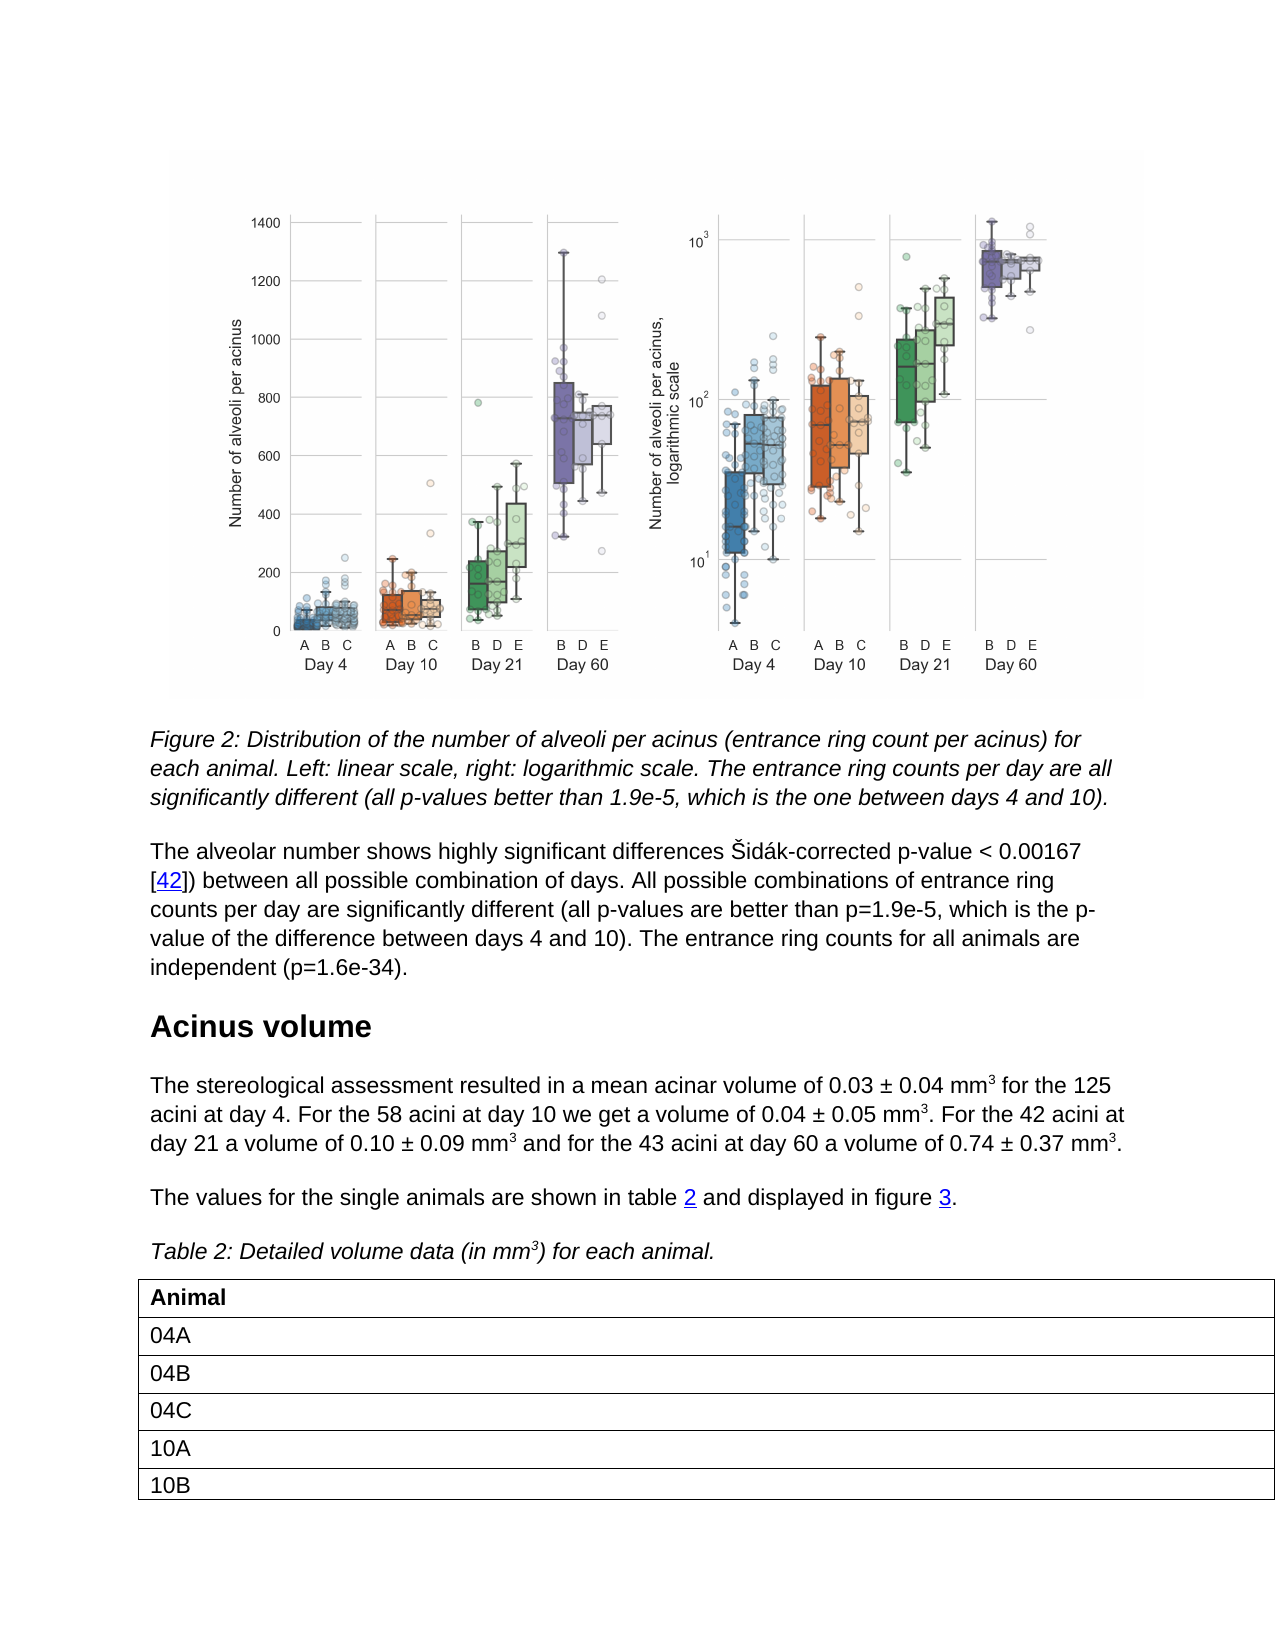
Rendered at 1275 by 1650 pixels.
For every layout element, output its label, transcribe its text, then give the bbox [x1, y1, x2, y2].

text Table 2: Detailed volume data (in mm3) for each animal. [150, 1238, 1125, 1264]
subtitle Acinus volume [150, 1008, 1125, 1043]
table_cell 10A [139, 1431, 1274, 1467]
table_header Animal [139, 1280, 1274, 1317]
picture [168, 150, 1144, 699]
text Figure 2: Distribution of the number of alveoli per acinus (entrance ring count per acinus) for each animal. Left: linear scale, right: logarithmic scale. The entrance ring counts per day are all significantly different (all p-values better than 1.9e-5, which is the one between days 4 and 10). [150, 726, 1125, 810]
table_cell 04B [139, 1356, 1274, 1392]
table_cell 04A [139, 1318, 1274, 1355]
table_cell 04C [139, 1394, 1274, 1430]
text The alveolar number shows highly significant differences Šidák-corrected p-value < 0.00167 [42]) between all possible combination of days. All possible combinations of entrance ring counts per day are significantly different (all p-values are better than p=1.9e-5, which is the p-value of the difference between days 4 and 10). The entrance ring counts for all animals are independent (p=1.6e-34). [150, 838, 1125, 980]
table_cell 10B [139, 1469, 1274, 1498]
text The stereological assessment resulted in a mean acinar volume of 0.03 ± 0.04 mm3 for the 125 acini at day 4. For the 58 acini at day 10 we get a volume of 0.04 ± 0.05 mm3. For the 42 acini at day 21 a volume of 0.10 ± 0.09 mm3 and for the 43 acini at day 60 a volume of 0.74 ± 0.37 mm3. [150, 1072, 1125, 1156]
text The values for the single animals are shown in table 2 and displayed in figure 3. [150, 1184, 1125, 1210]
